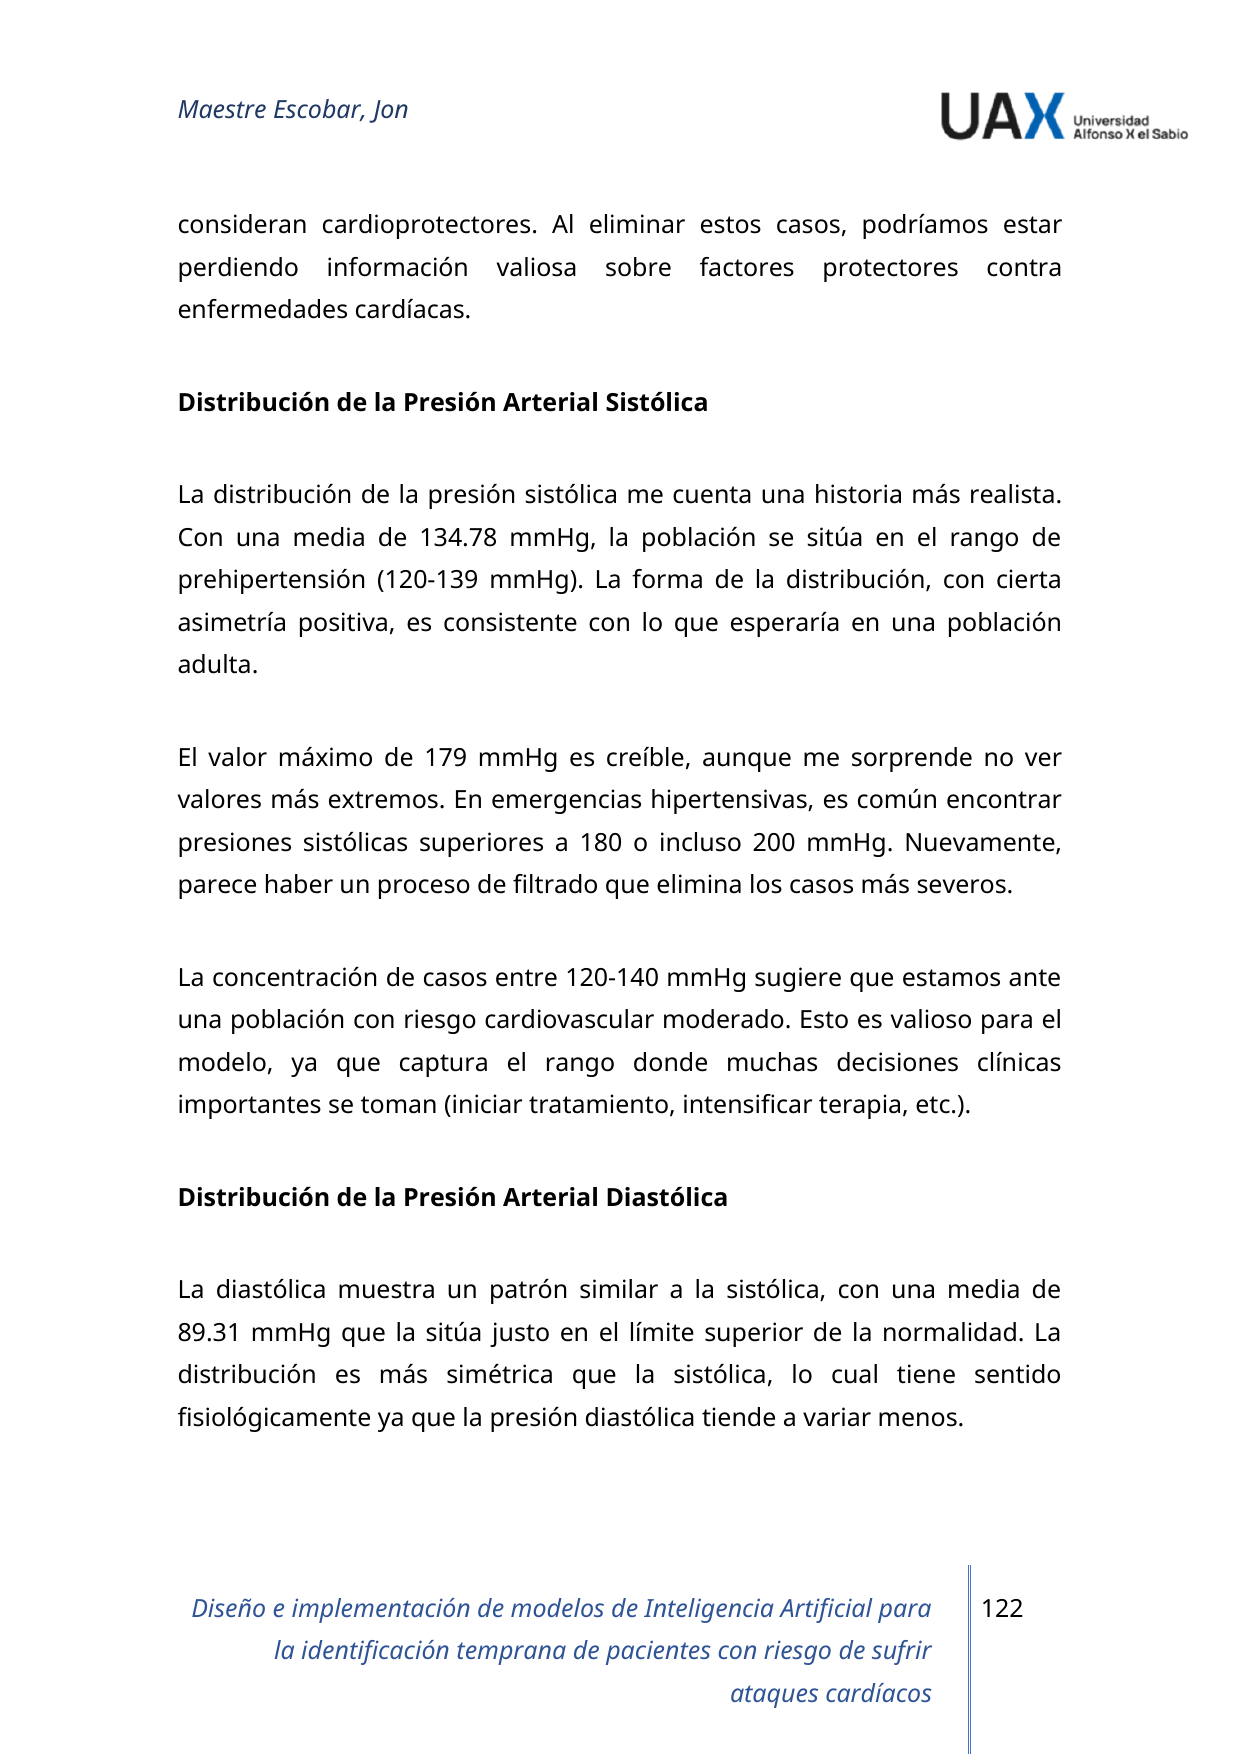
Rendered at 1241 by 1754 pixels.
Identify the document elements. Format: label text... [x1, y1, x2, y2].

text La concentración de casos entre 120-140 mmHg sugiere que estamos ante una población con riesgo cardiovascular moderado. Esto es valioso para el modelo, ya que captura el rango donde muchas decisiones clínicas importantes se toman (iniciar tratamiento, intensificar terapia, etc.). [177, 959, 1063, 1121]
text La distribución de la presión sistólica me cuenta una historia más realista. Con una media de 134.78 mmHg, la población se sitúa en el rango de prehipertensión (120-139 mmHg). La forma de la distribución, con cierta asimetría positiva, es consistente con lo que esperaría en una población adulta. [177, 477, 1063, 681]
text Distribución de la Presión Arterial Diastólica [177, 1179, 1063, 1213]
picture [940, 89, 1192, 144]
text Distribución de la Presión Arterial Sistólica [177, 384, 1063, 418]
text La diastólica muestra un patrón similar a la sistólica, con una media de 89.31 mmHg que la sitúa justo en el límite superior de la normalidad. La distribución es más simétrica que la sistólica, lo cual tiene sentido fisiológicamente ya que la presión diastólica tiende a variar menos. [177, 1272, 1063, 1433]
text El valor máximo de 179 mmHg es creíble, aunque me sorprende no ver valores más extremos. En emergencias hipertensivas, es común encontrar presiones sistólicas superiores a 180 o incluso 200 mmHg. Nuevamente, parece haber un proceso de filtrado que elimina los casos más severos. [177, 739, 1063, 901]
